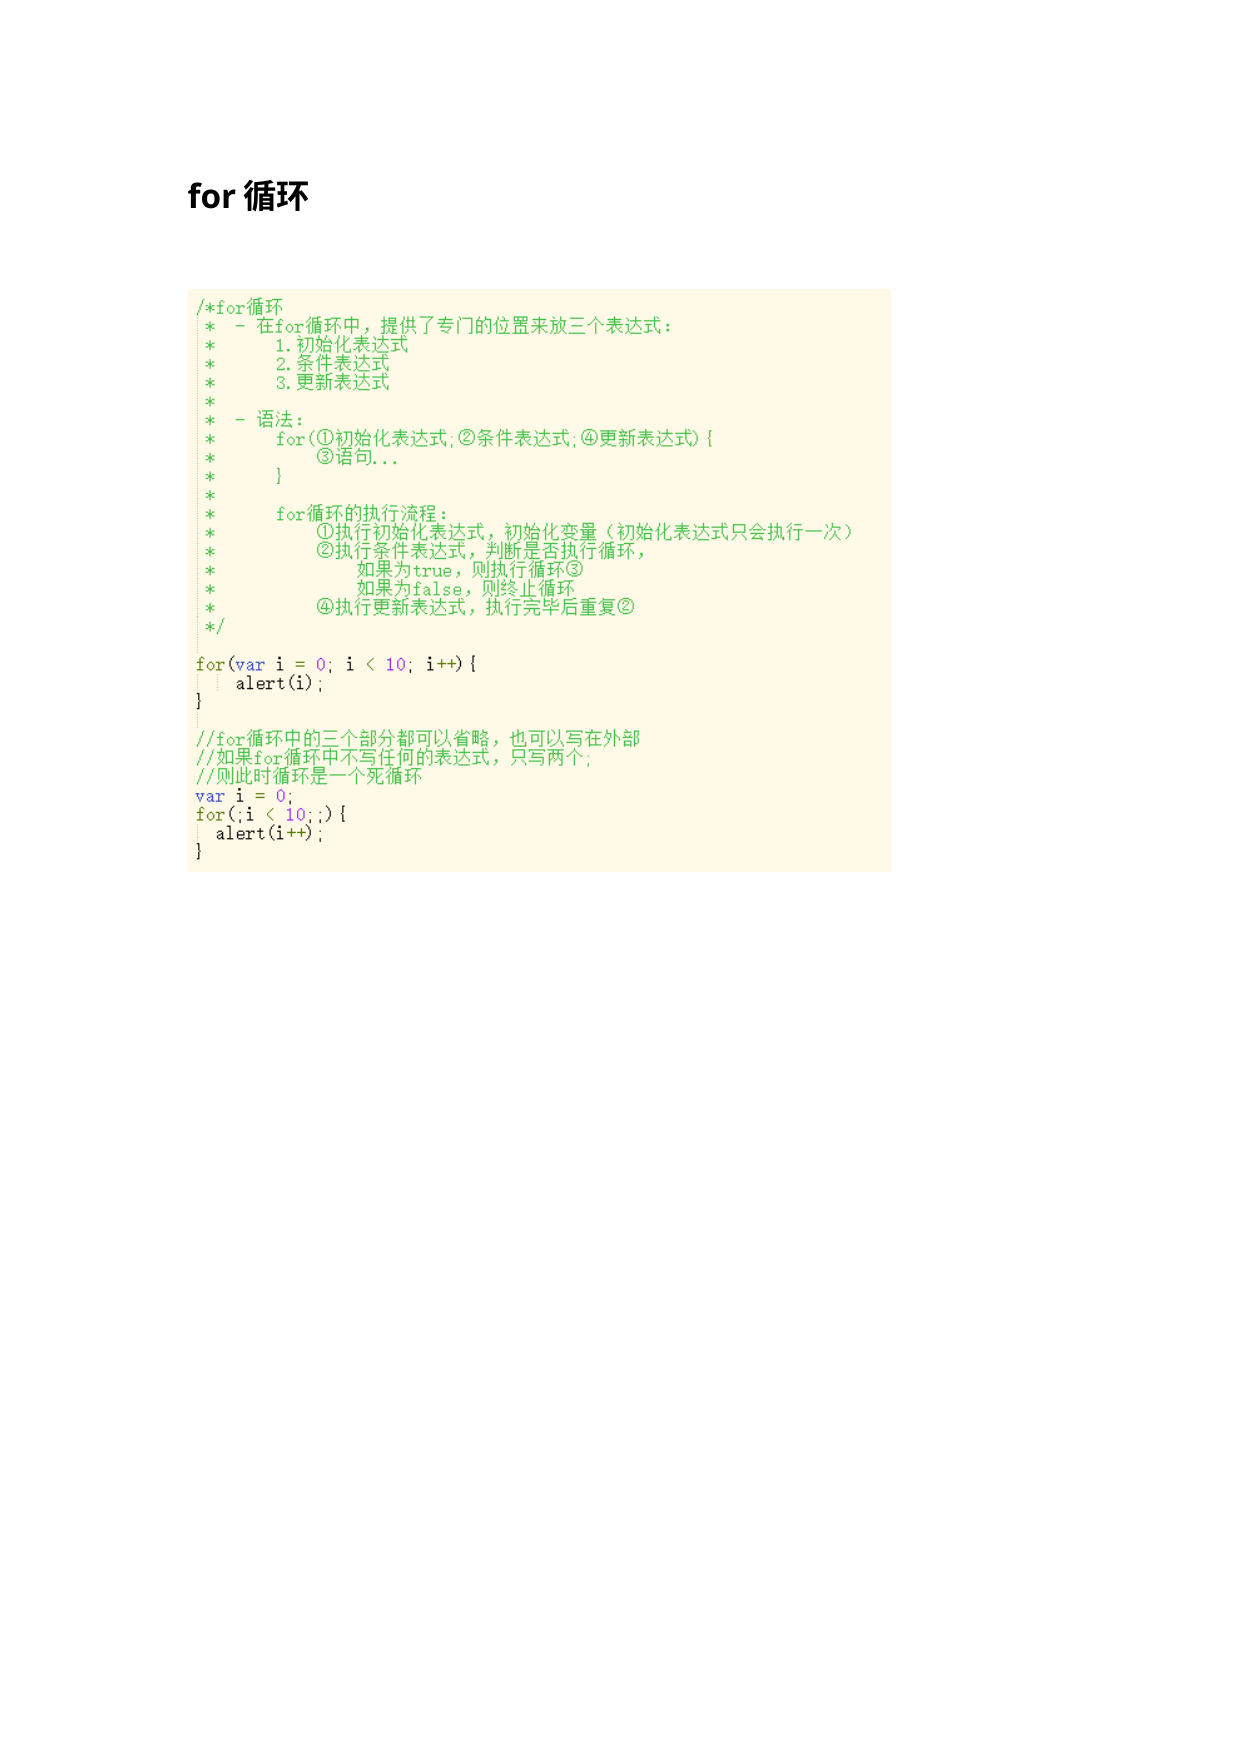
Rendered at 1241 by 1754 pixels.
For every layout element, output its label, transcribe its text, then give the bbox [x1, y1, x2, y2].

picture [187, 289, 892, 872]
subtitle for循环 [187, 162, 1053, 227]
